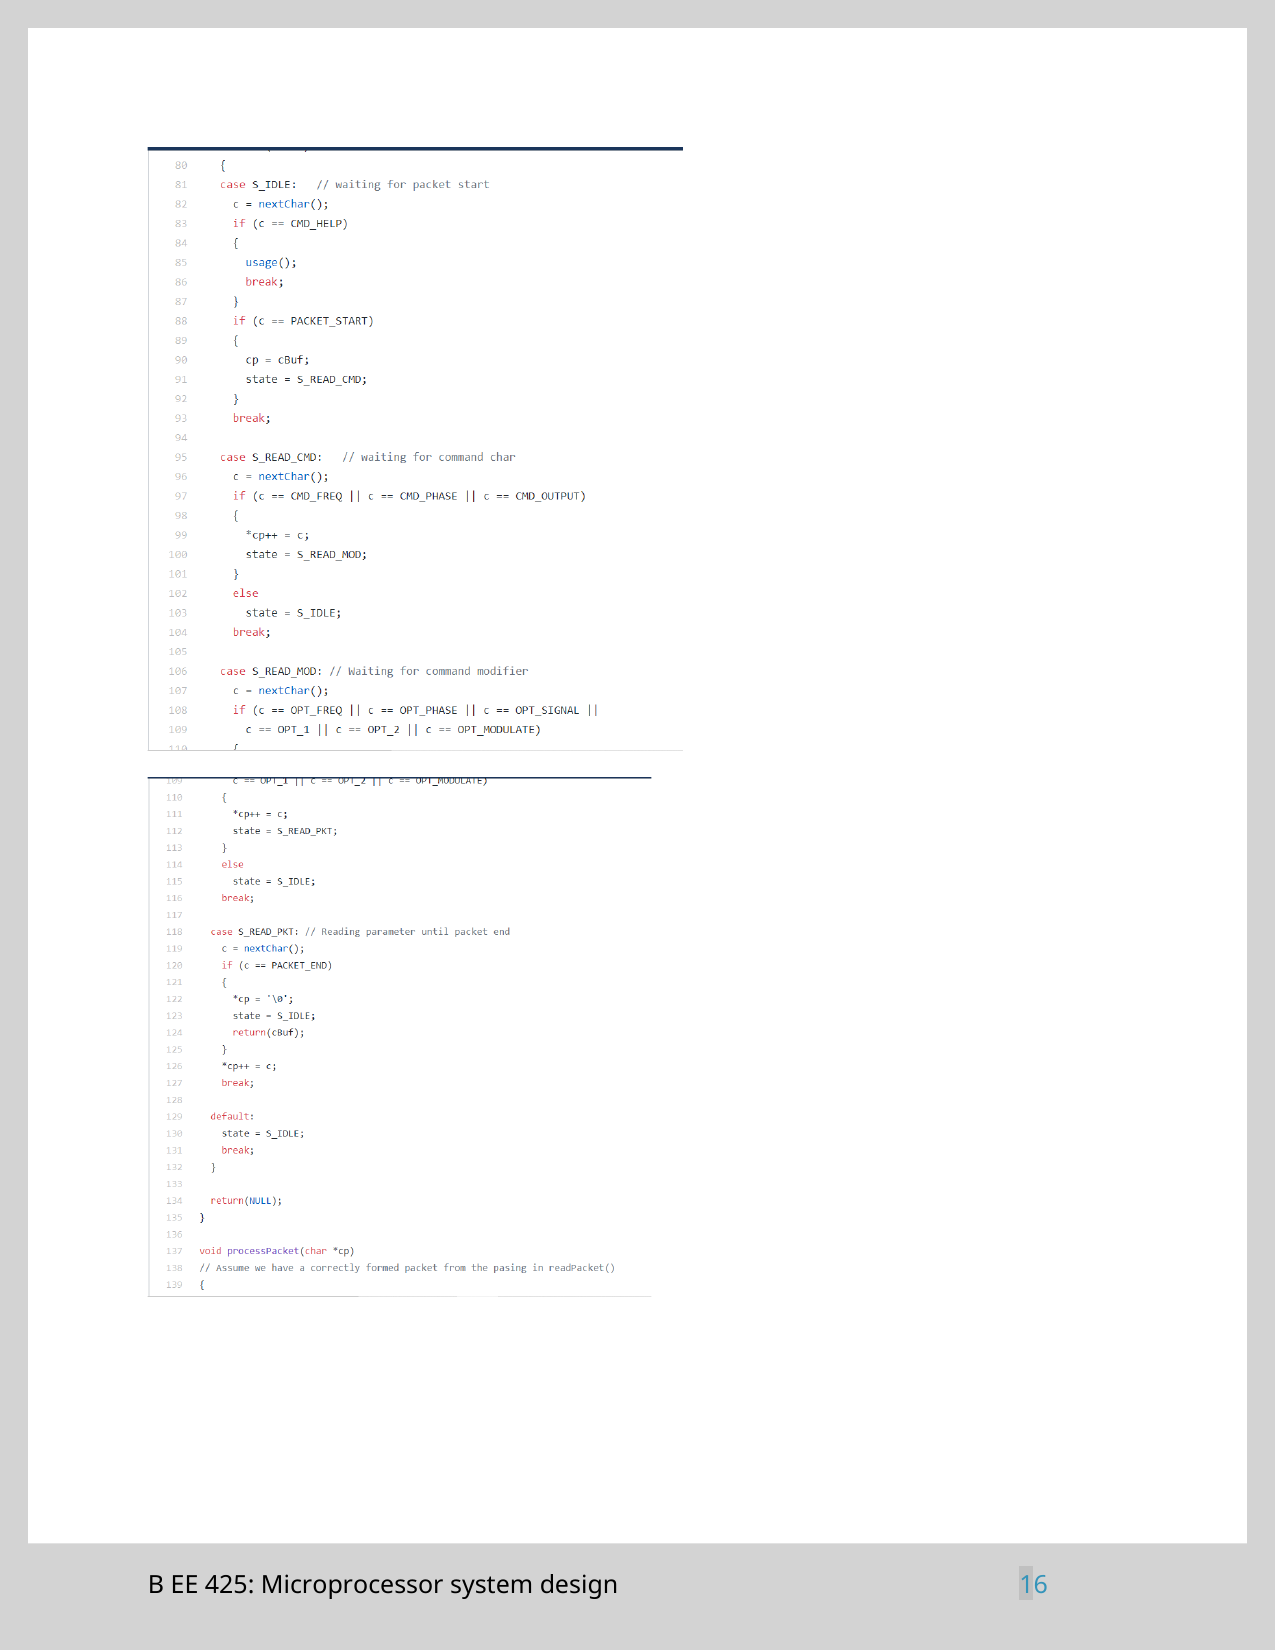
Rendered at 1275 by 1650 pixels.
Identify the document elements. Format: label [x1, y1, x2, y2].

picture [147, 147, 683, 751]
picture [147, 777, 652, 1297]
